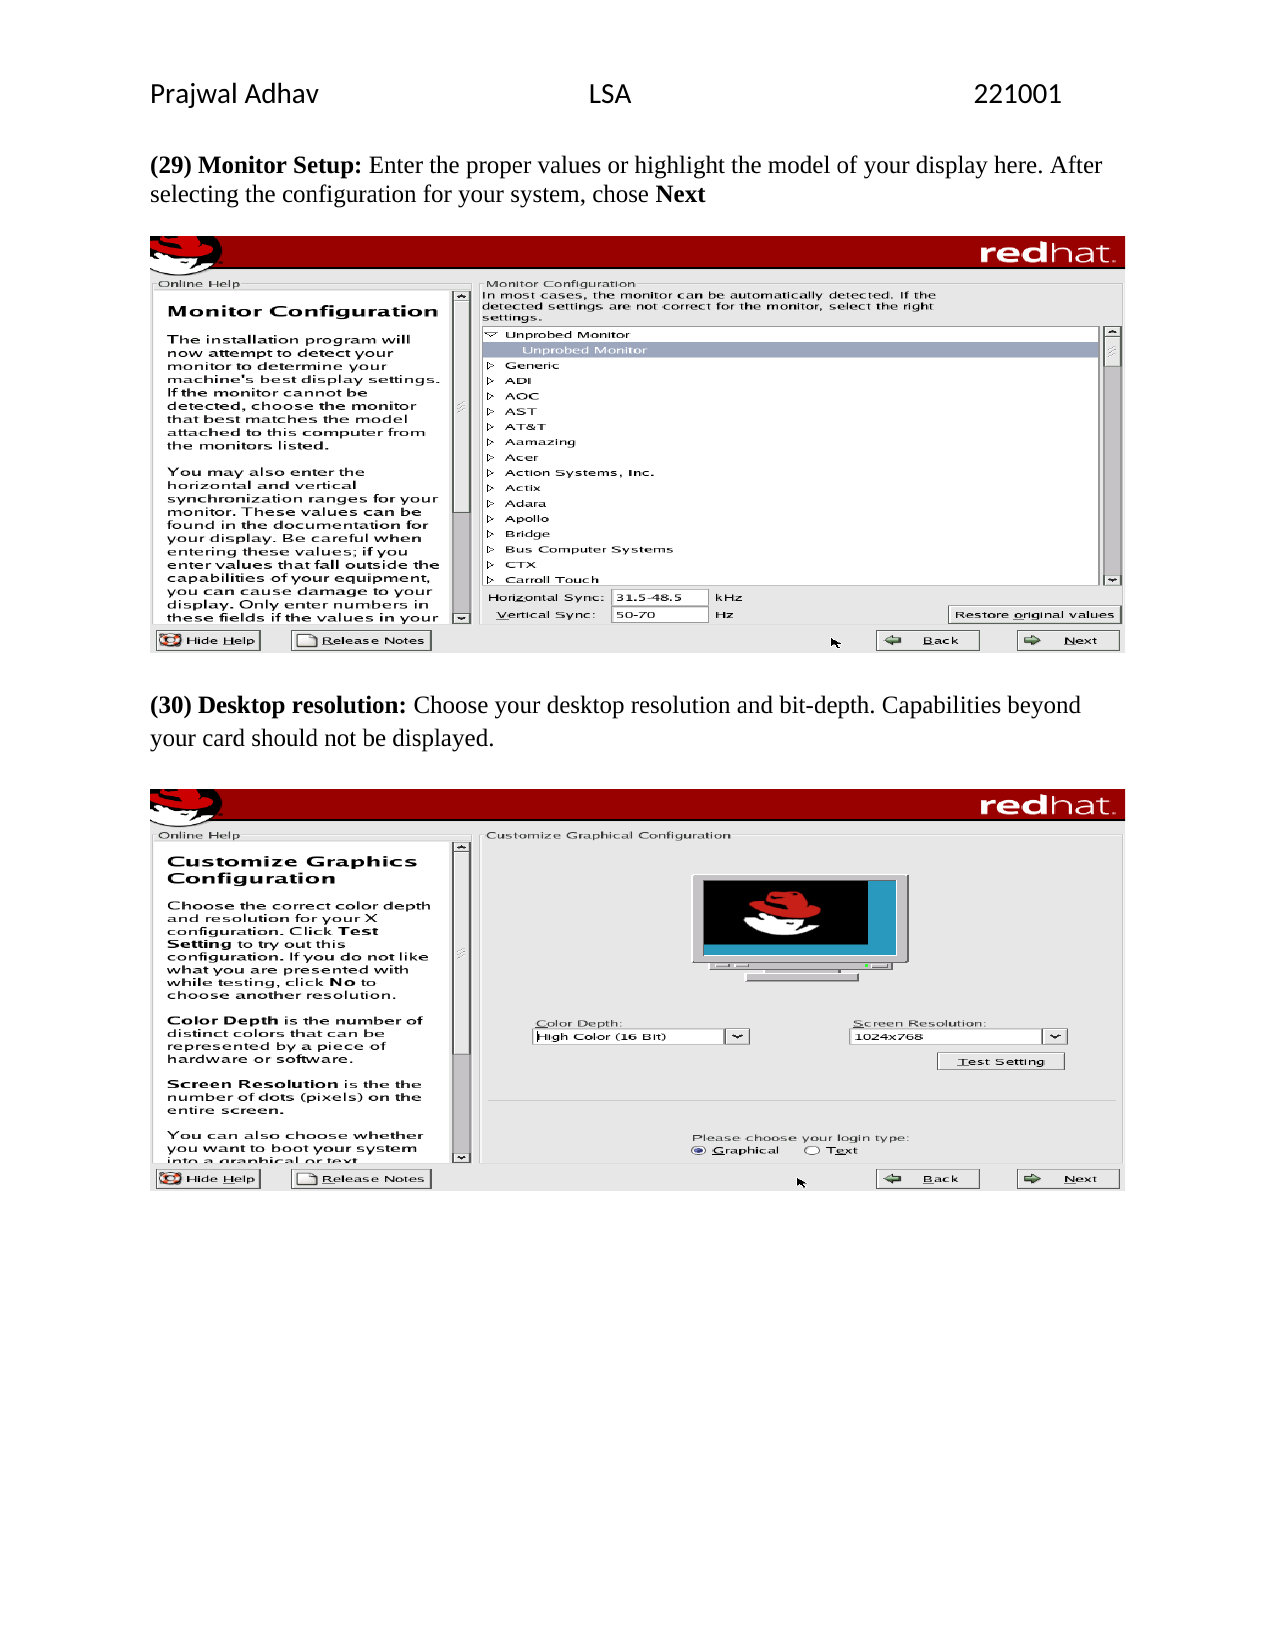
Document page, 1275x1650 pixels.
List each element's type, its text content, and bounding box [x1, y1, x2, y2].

text (30) Desktop resolution: Choose your desktop resolution and bit-depth. Capabilities beyond your card should not be displayed. [150, 690, 1125, 752]
text (29) Monitor Setup: Enter the proper values or highlight the model of your display here. After selecting the configuration for your system, chose Next [150, 150, 1125, 208]
